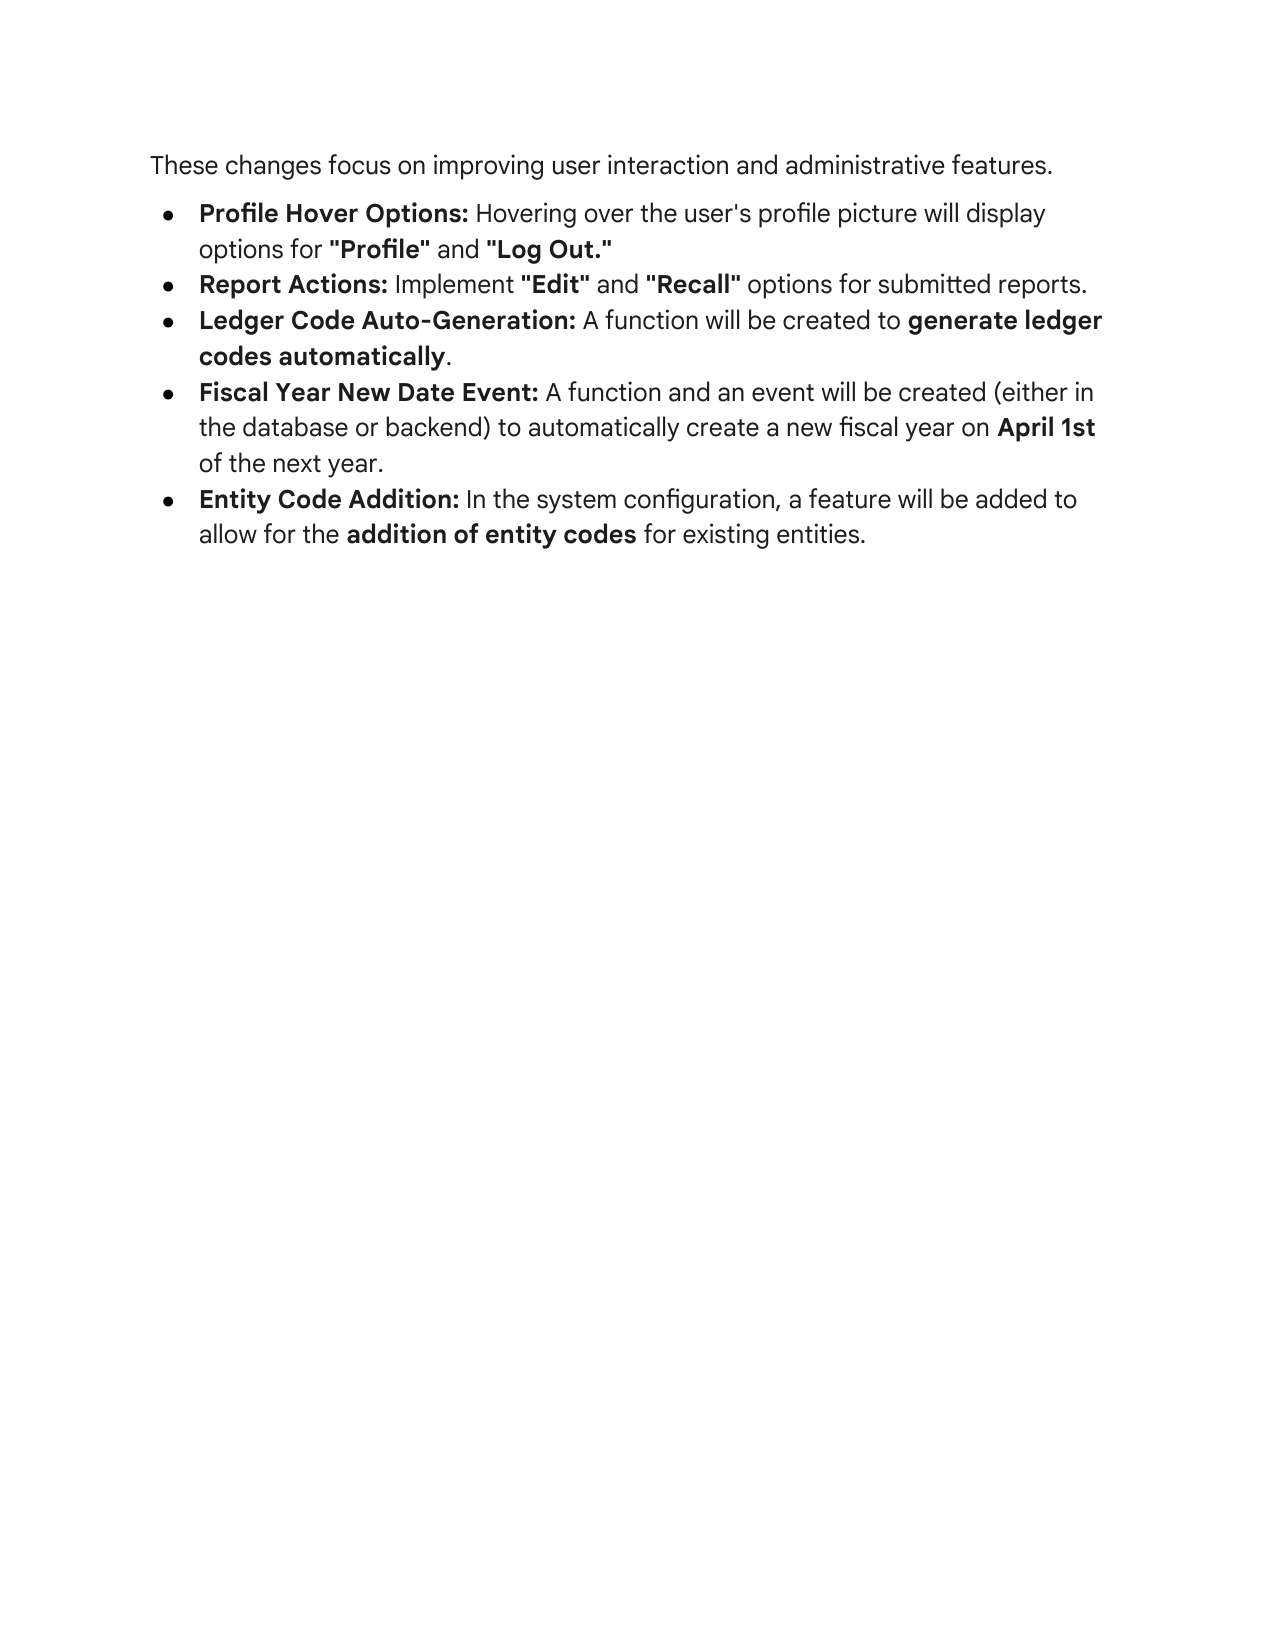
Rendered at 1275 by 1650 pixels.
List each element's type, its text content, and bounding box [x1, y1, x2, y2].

list Report Actions: Implement "Edit" and "Recall" options for submitted reports. [161, 270, 1125, 301]
list Fiscal Year New Date Event: A function and an event will be created (either in the database or backend) to automatically create a new fiscal year on April 1st of the next year. [161, 377, 1125, 480]
list Ledger Code Auto-Generation: A function will be created to generate ledger codes automatically. [161, 305, 1125, 372]
text These changes focus on improving user interaction and administrative features. [150, 150, 1125, 181]
list Profile Hover Options: Hovering over the user's profile picture will display options for "Profile" and "Log Out." [161, 198, 1125, 265]
list Entity Code Addition: In the system configuration, a feature will be added to allow for the addition of entity codes for existing entities. [161, 484, 1125, 551]
